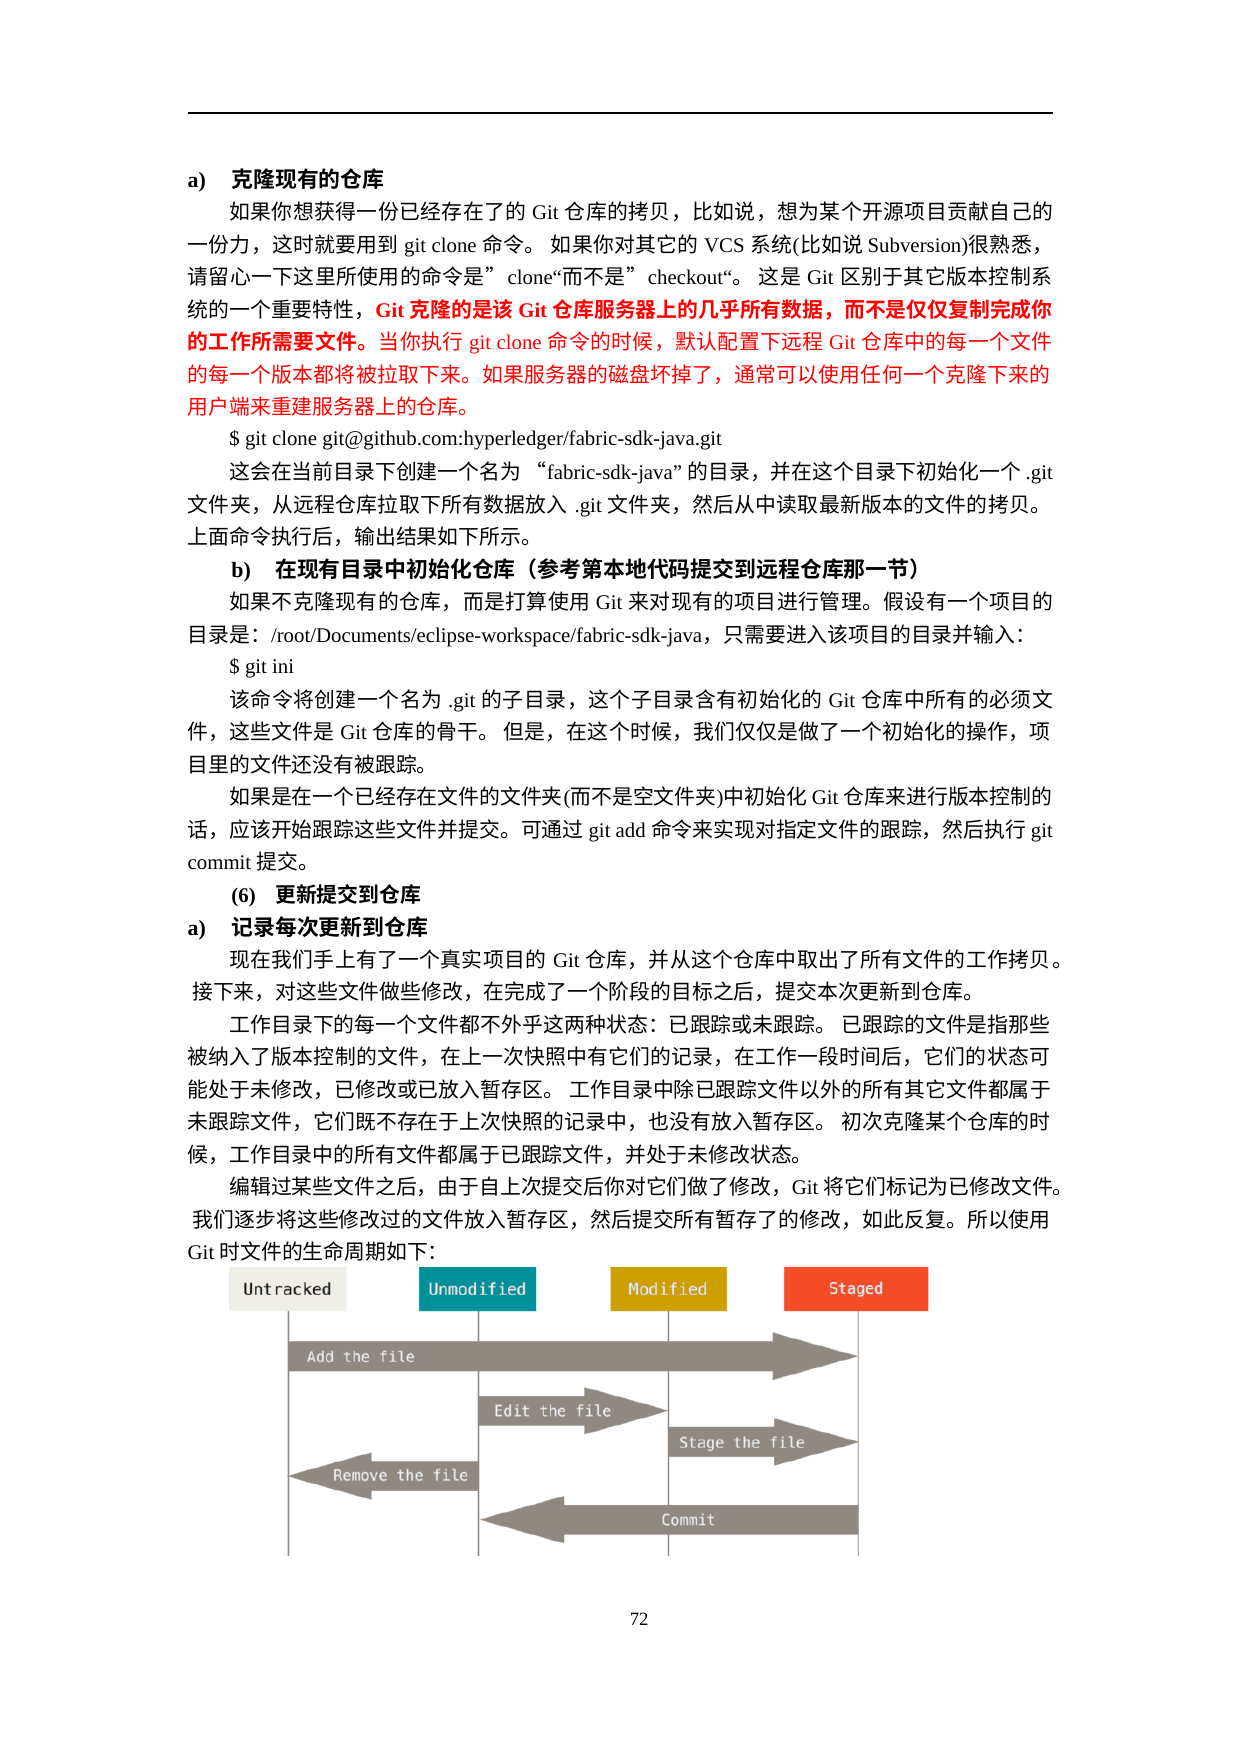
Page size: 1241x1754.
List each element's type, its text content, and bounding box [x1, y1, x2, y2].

text 工作目录下的每一个文件都不外乎这两种状态：已跟踪或未跟踪。 已跟踪的文件是指那些被纳入了版本控制的文件，在上一次快照中有它们的记录，在工作一段时间后，它们的状态可能处于未修改，已修改或已放入暂存区。 工作目录中除已跟踪文件以外的所有其它文件都属于未跟踪文件，它们既不存在于上次快照的记录中，也没有放入暂存区。 初次克隆某个仓库的时候，工作目录中的所有文件都属于已跟踪文件，并处于未修改状态。 [187, 1007, 1053, 1169]
text 现在我们手上有了一个真实项目的 Git 仓库，并从这个仓库中取出了所有文件的工作拷贝。 接下来，对这些文件做些修改，在完成了一个阶段的目标之后，提交本次更新到仓库。 [187, 942, 1053, 1007]
text $ git ini [187, 649, 1053, 682]
text 如果你想获得一份已经存在了的 Git 仓库的拷贝，比如说，想为某个开源项目贡献自己的一份力，这时就要用到 git clone 命令。 如果你对其它的 VCS 系统(比如说Subversion)很熟悉，请留心一下这里所使用的命令是”clone“而不是”checkout“。 这是 Git 区别于其它版本控制系统的一个重要特性，Git 克隆的是该 Git 仓库服务器上的几乎所有数据，而不是仅仅复制完成你的工作所需要文件。当你执行 git clone 命令的时候，默认配置下远程 Git 仓库中的每一个文件的每一个版本都将被拉取下来。如果服务器的磁盘坏掉了，通常可以使用任何一个克隆下来的用户端来重建服务器上的仓库。 [187, 194, 1053, 422]
text 该命令将创建一个名为 .git 的子目录，这个子目录含有初始化的 Git 仓库中所有的必须文件，这些文件是 Git 仓库的骨干。 但是，在这个时候，我们仅仅是做了一个初始化的操作，项目里的文件还没有被跟踪。 [187, 682, 1053, 779]
text 编辑过某些文件之后，由于自上次提交后你对它们做了修改，Git 将它们标记为已修改文件。 我们逐步将这些修改过的文件放入暂存区，然后提交所有暂存了的修改，如此反复。所以使用 Git 时文件的生命周期如下： [187, 1169, 1053, 1267]
subtitle 更新提交到仓库 [231, 877, 1053, 909]
text 如果不克隆现有的仓库，而是打算使用 Git 来对现有的项目进行管理。假设有一个项目的目录是：/root/Documents/eclipse-workspace/fabric-sdk-java，只需要进入该项目的目录并输入： [187, 584, 1053, 649]
subtitle 克隆现有的仓库 [187, 162, 1053, 194]
text 这会在当前目录下创建一个名为 “fabric-sdk-java” 的目录，并在这个目录下初始化一个 .git 文件夹，从远程仓库拉取下所有数据放入 .git 文件夹，然后从中读取最新版本的文件的拷贝。上面命令执行后，输出结果如下所示。 [187, 454, 1053, 552]
subtitle 在现有目录中初始化仓库（参考第本地代码提交到远程仓库那一节） [231, 552, 1053, 584]
text $ git clone git@github.com:hyperledger/fabric-sdk-java.git [187, 422, 1053, 454]
subtitle 记录每次更新到仓库 [187, 909, 1053, 942]
text 如果是在一个已经存在文件的文件夹(而不是空文件夹)中初始化 Git 仓库来进行版本控制的话，应该开始跟踪这些文件并提交。可通过 git add 命令来实现对指定文件的跟踪，然后执行 git commit 提交。 [187, 779, 1053, 877]
picture [229, 1267, 929, 1556]
